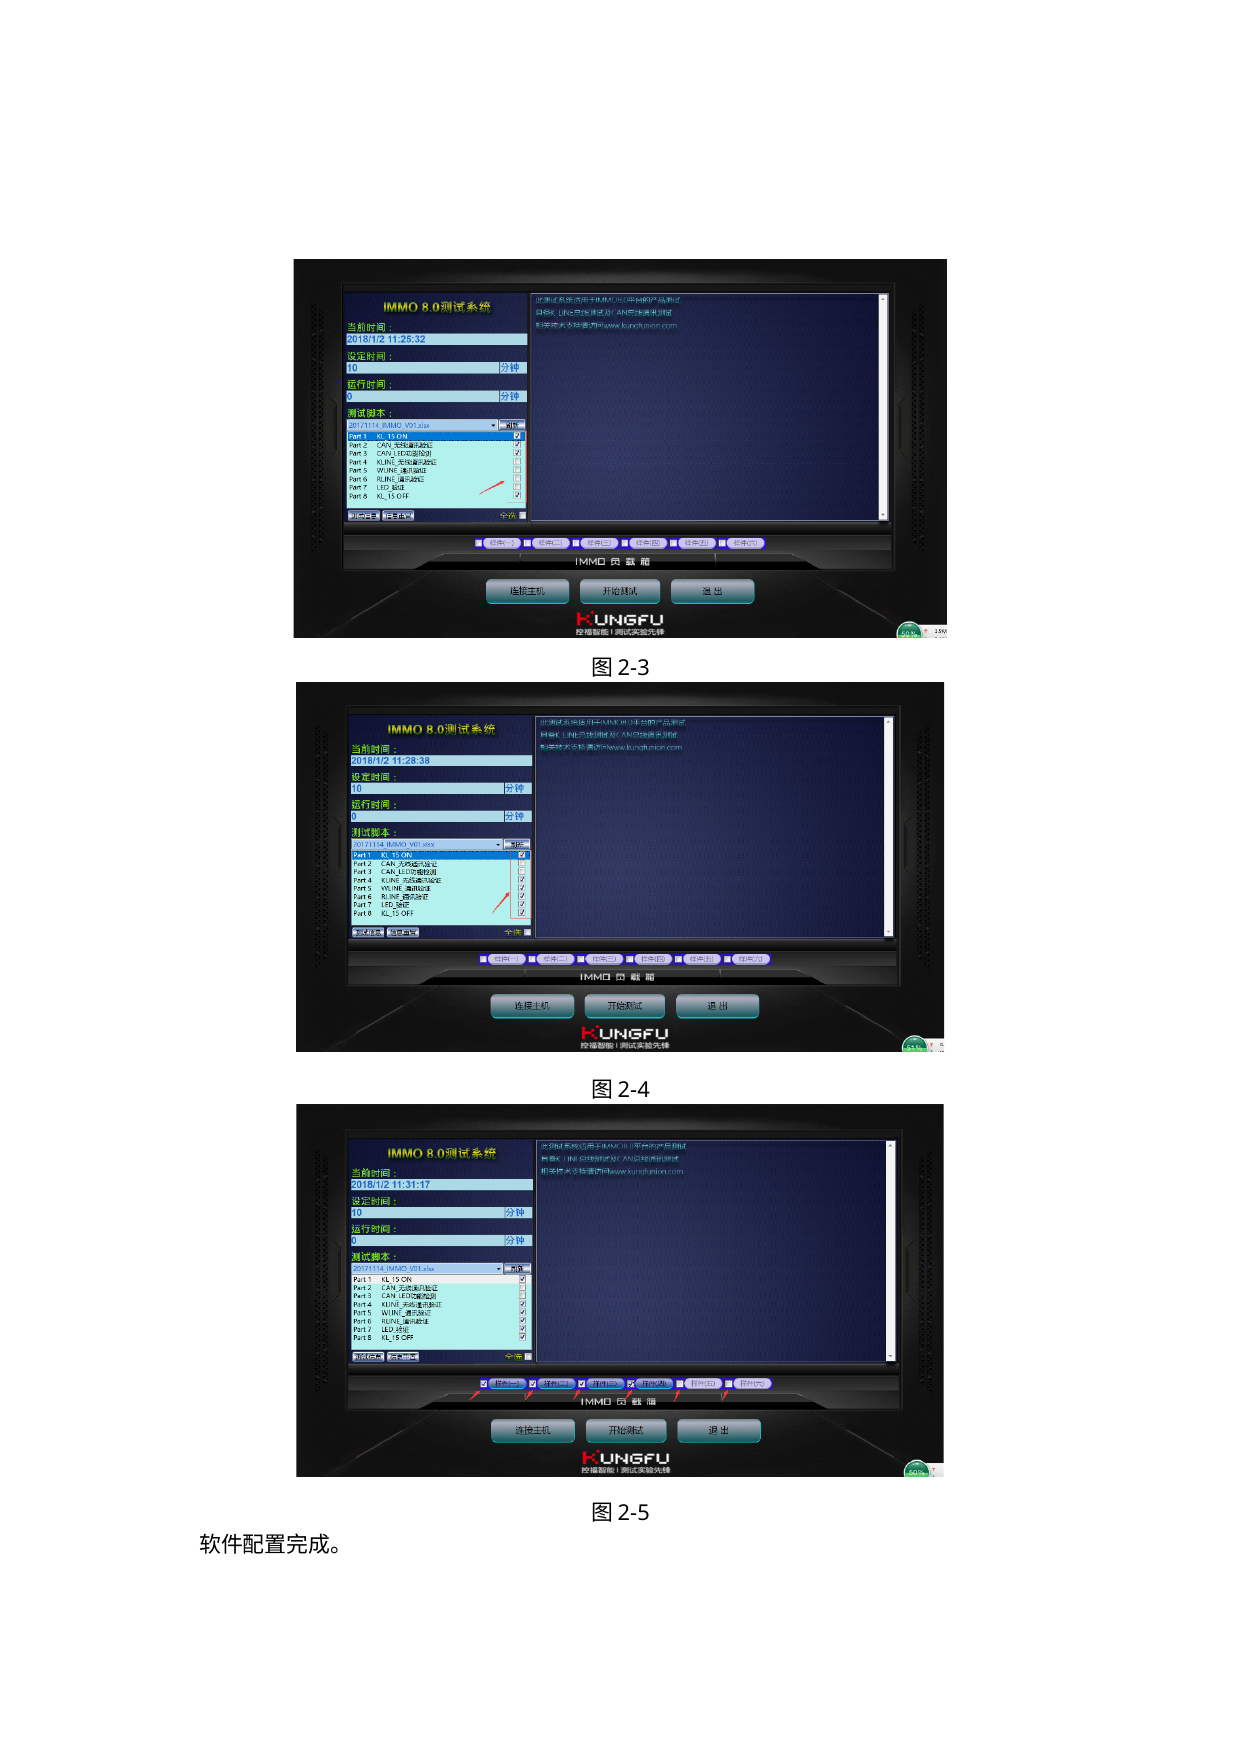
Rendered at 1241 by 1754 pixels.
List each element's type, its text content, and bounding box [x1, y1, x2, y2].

text 图 2-4 [187, 1072, 1053, 1104]
picture [296, 682, 945, 1052]
text 软件配置完成。 [187, 1527, 1053, 1559]
picture [293, 259, 947, 638]
picture [296, 1104, 944, 1477]
text 图 2-3 [187, 649, 1053, 682]
text 图 2-5 [187, 1494, 1053, 1527]
